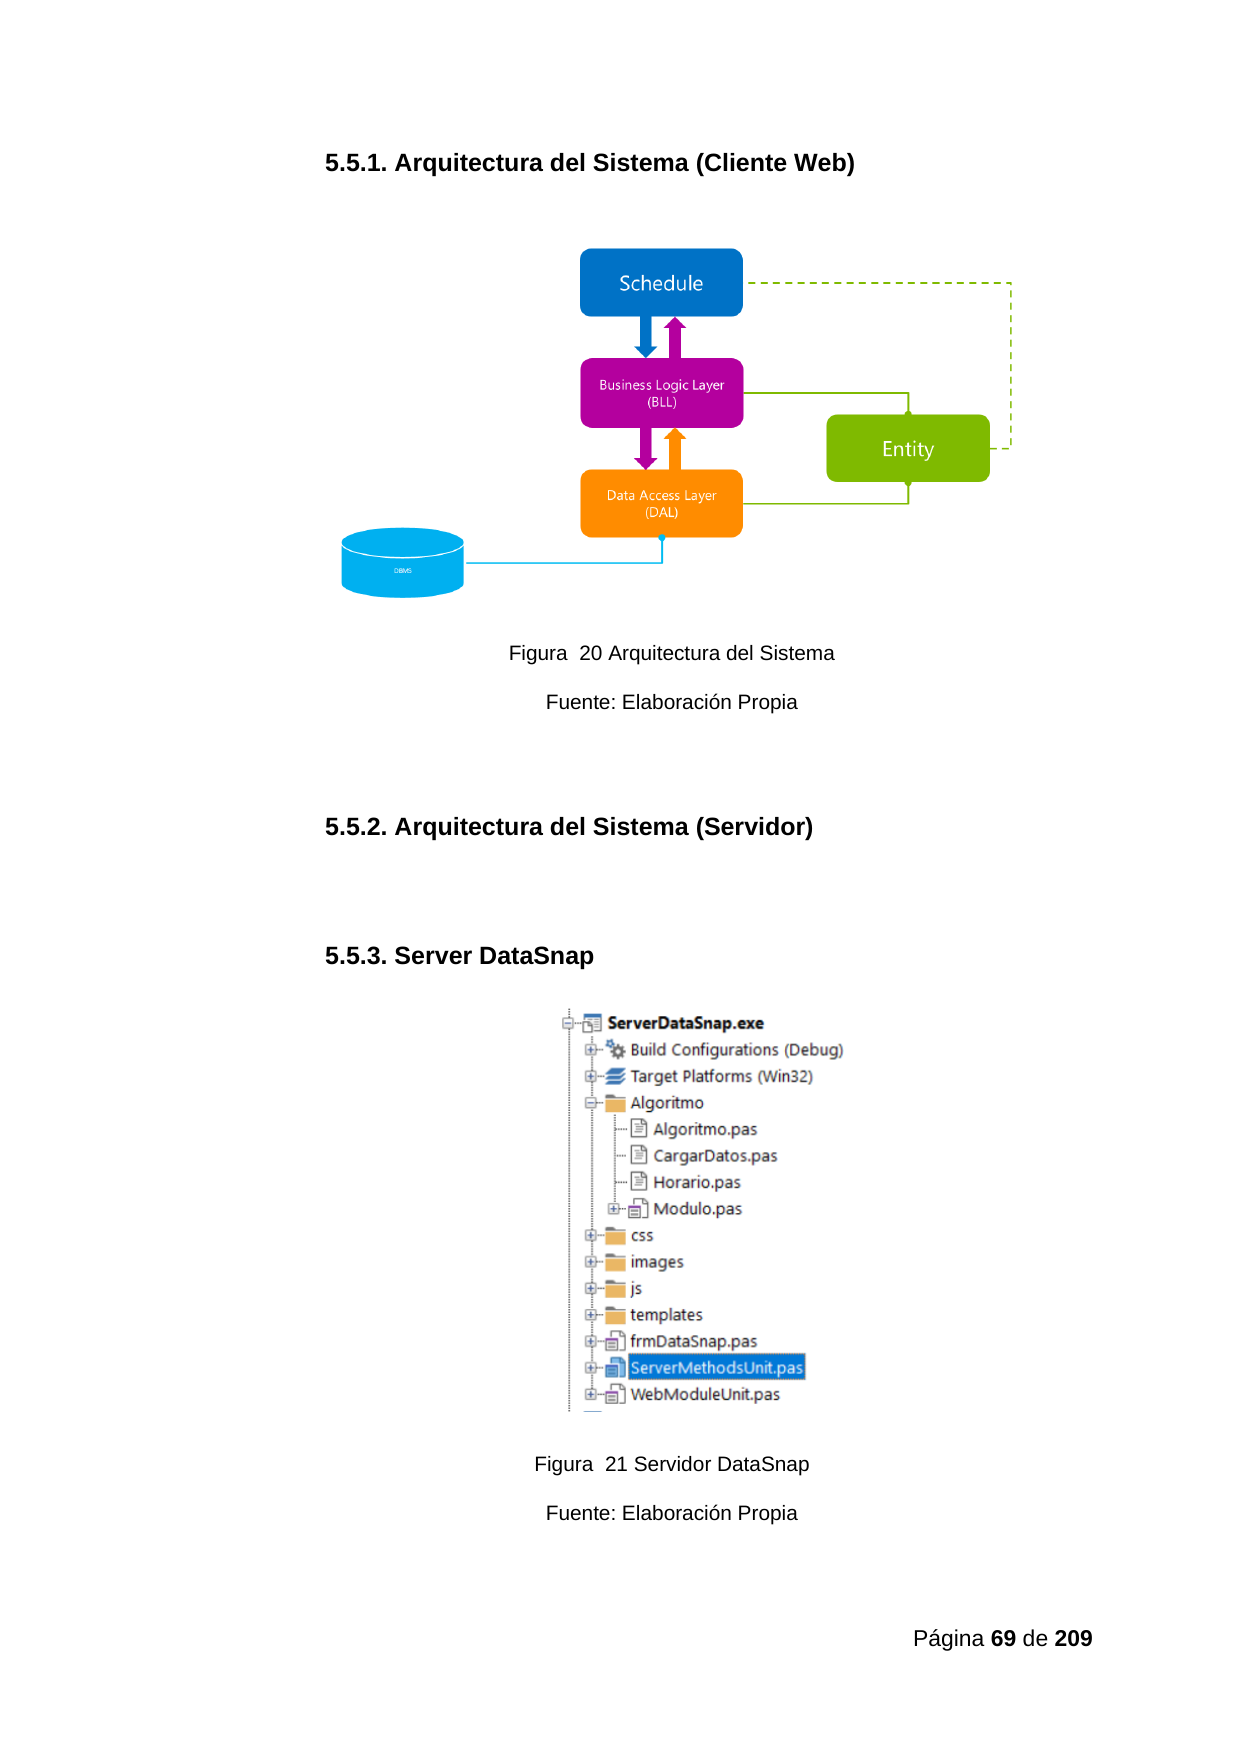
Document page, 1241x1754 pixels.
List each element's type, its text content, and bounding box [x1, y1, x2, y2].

text 5.5.1. Arquitectura del Sistema (Cliente Web) [251, 148, 1092, 176]
text Figura 26 Servidor DataSnap [177, 1451, 1092, 1475]
text 5.5.3. Server DataSnap [251, 941, 1092, 969]
picture [313, 215, 1030, 602]
text 5.5.2. Arquitectura del Sistema (Servidor) [251, 812, 1092, 840]
picture [558, 1008, 859, 1412]
text Figura 25 Arquitectura del Sistema [177, 641, 1092, 665]
text Fuente: Elaboración Propia [177, 1500, 1092, 1524]
text Fuente: Elaboración Propia [177, 690, 1092, 714]
